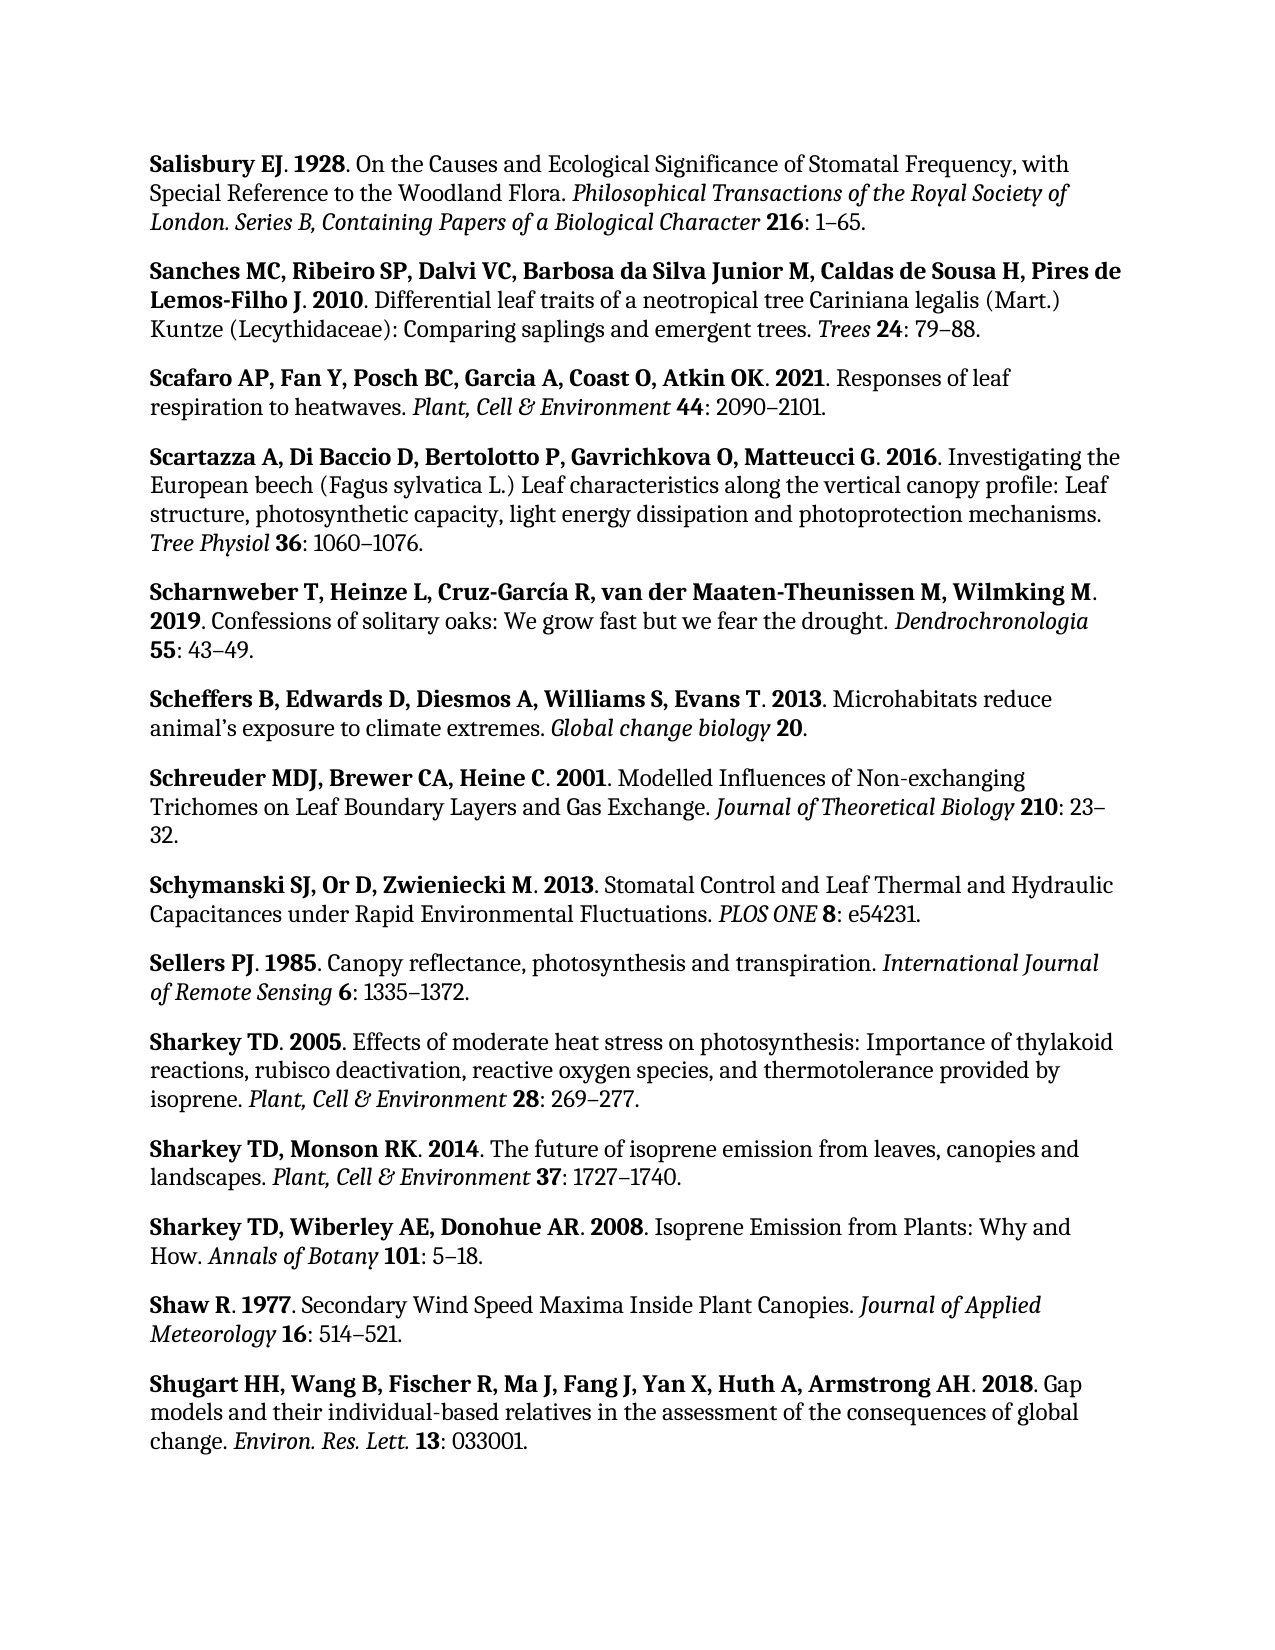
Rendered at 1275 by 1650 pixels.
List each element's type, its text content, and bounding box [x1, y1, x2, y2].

text Schymanski SJ, Or D, Zwieniecki M. 2013. Stomatal Control and Leaf Thermal and Hydraulic Capacitances under Rapid Environmental Fluctuations. PLOS ONE 8: e54231. [150, 871, 1125, 928]
text Salisbury EJ. 1928. On the Causes and Ecological Significance of Stomatal Frequency, with Special Reference to the Woodland Flora. Philosophical Transactions of the Royal Society of London. Series B, Containing Papers of a Biological Character 216: 1–65. [150, 150, 1125, 236]
text Scharnweber T, Heinze L, Cruz-García R, van der Maaten-Theunissen M, Wilmking M. 2019. Confessions of solitary oaks: We grow fast but we fear the drought. Dendrochronologia 55: 43–49. [150, 578, 1125, 664]
text Sharkey TD. 2005. Effects of moderate heat stress on photosynthesis: Importance of thylakoid reactions, rubisco deactivation, reactive oxygen species, and thermotolerance provided by isoprene. Plant, Cell & Environment 28: 269–277. [150, 1027, 1125, 1114]
text Sharkey TD, Monson RK. 2014. The future of isoprene emission from leaves, canopies and landscapes. Plant, Cell & Environment 37: 1727–1740. [150, 1134, 1125, 1192]
text Shugart HH, Wang B, Fischer R, Ma J, Fang J, Yan X, Huth A, Armstrong AH. 2018. Gap models and their individual-based relatives in the assessment of the consequences of global change. Environ. Res. Lett. 13: 033001. [150, 1369, 1125, 1456]
text Schreuder MDJ, Brewer CA, Heine C. 2001. Modelled Influences of Non-exchanging Trichomes on Leaf Boundary Layers and Gas Exchange. Journal of Theoretical Biology 210: 23–32. [150, 764, 1125, 850]
text Shaw R. 1977. Secondary Wind Speed Maxima Inside Plant Canopies. Journal of Applied Meteorology 16: 514–521. [150, 1291, 1125, 1349]
text Sharkey TD, Wiberley AE, Donohue AR. 2008. Isoprene Emission from Plants: Why and How. Annals of Botany 101: 5–18. [150, 1213, 1125, 1270]
text Scafaro AP, Fan Y, Posch BC, Garcia A, Coast O, Atkin OK. 2021. Responses of leaf respiration to heatwaves. Plant, Cell & Environment 44: 2090–2101. [150, 364, 1125, 422]
text Scartazza A, Di Baccio D, Bertolotto P, Gavrichkova O, Matteucci G. 2016. Investigating the European beech (Fagus sylvatica L.) Leaf characteristics along the vertical canopy profile: Leaf structure, photosynthetic capacity, light energy dissipation and photoprotection mechanisms. Tree Physiol 36: 1060–1076. [150, 442, 1125, 557]
text Sanches MC, Ribeiro SP, Dalvi VC, Barbosa da Silva Junior M, Caldas de Sousa H, Pires de Lemos-Filho J. 2010. Differential leaf traits of a neotropical tree Cariniana legalis (Mart.) Kuntze (Lecythidaceae): Comparing saplings and emergent trees. Trees 24: 79–88. [150, 257, 1125, 343]
text Sellers PJ. 1985. Canopy reflectance, photosynthesis and transpiration. International Journal of Remote Sensing 6: 1335–1372. [150, 949, 1125, 1007]
text Scheffers B, Edwards D, Diesmos A, Williams S, Evans T. 2013. Microhabitats reduce animal’s exposure to climate extremes. Global change biology 20. [150, 685, 1125, 743]
